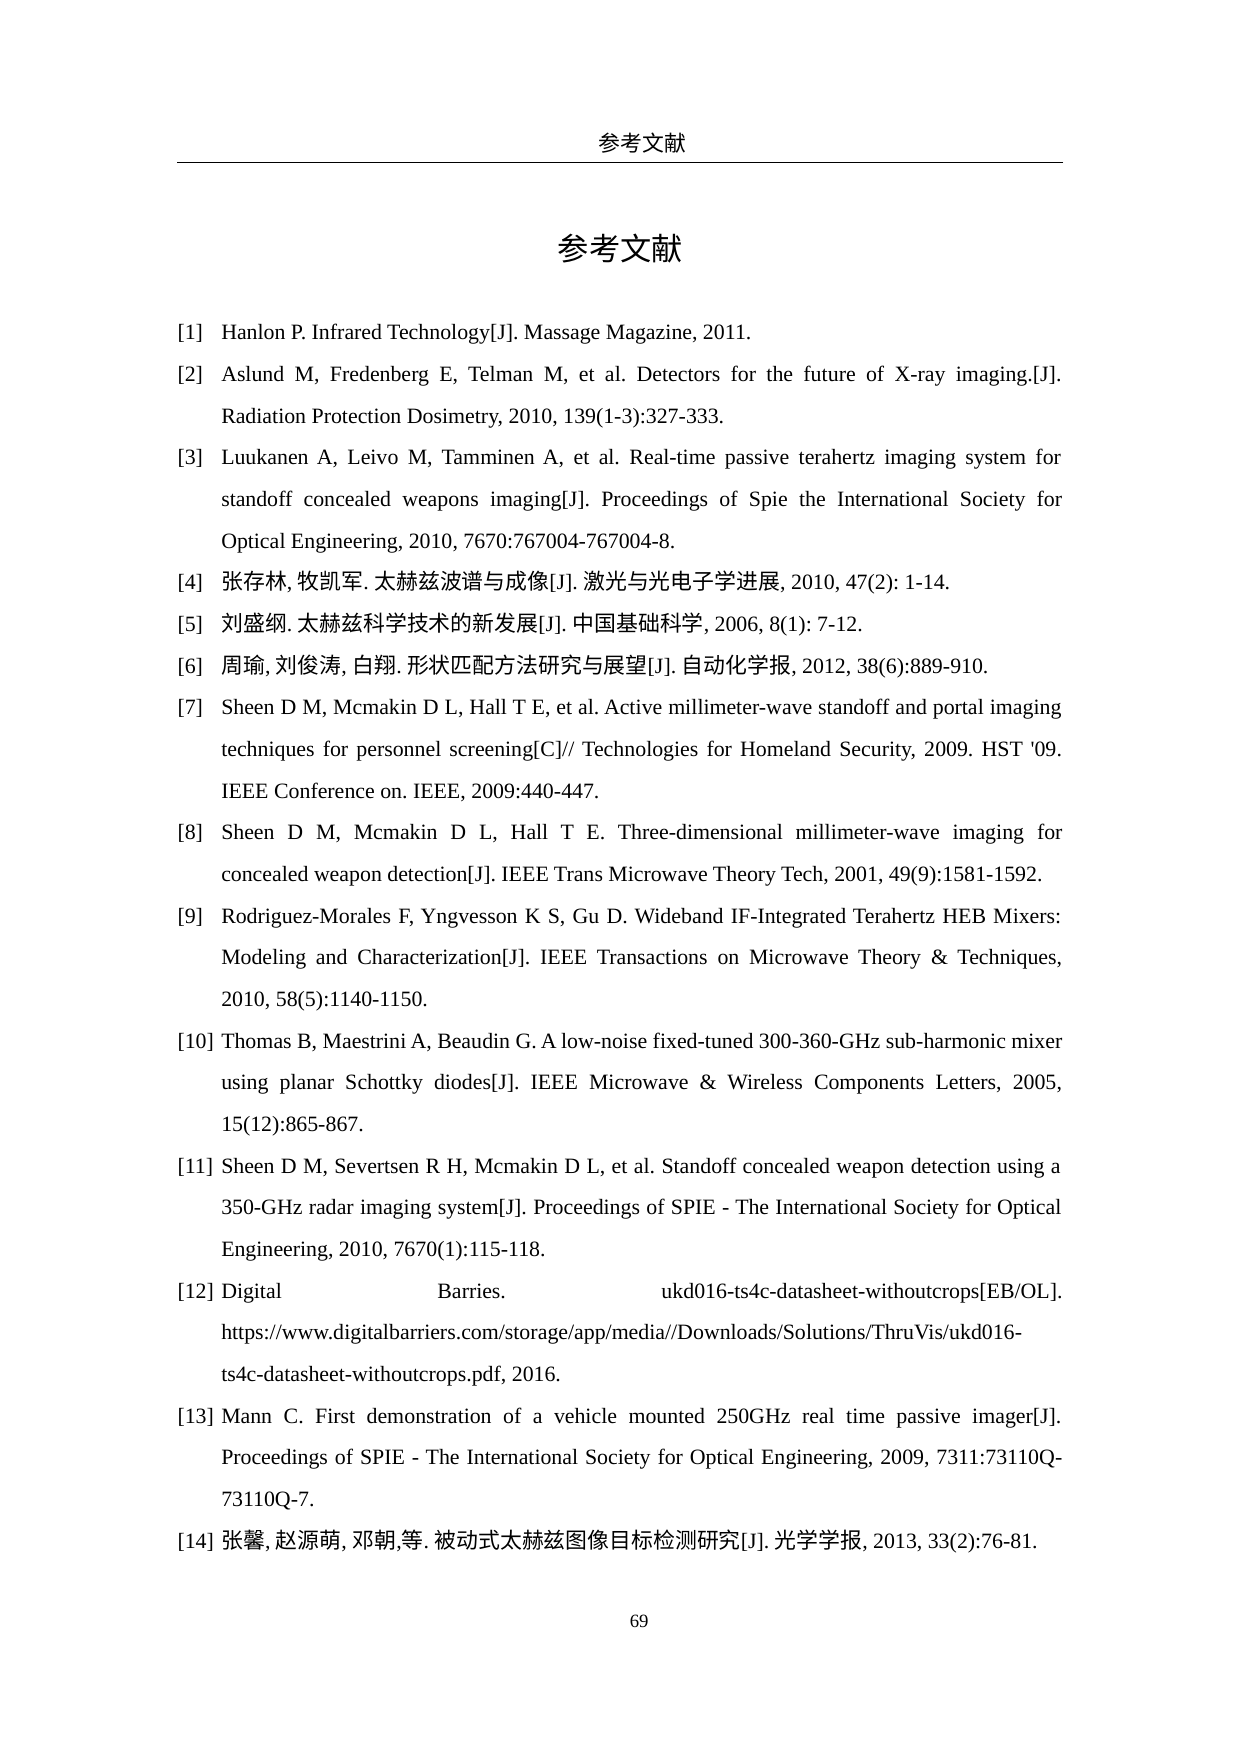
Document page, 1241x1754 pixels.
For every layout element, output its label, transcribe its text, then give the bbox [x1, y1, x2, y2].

list 周瑜, 刘俊涛, 白翔. 形状匹配方法研究与展望[J]. 自动化学报, 2012, 38(6):889-910. [177, 640, 1063, 681]
list Rodriguez-Morales F, Yngvesson K S, Gu D. Wideband IF-Integrated Terahertz HEB Mixers: Modeling and Characterization[J]. IEEE Transactions on Microwave Theory & Techniques, 2010, 58(5):1140-1150. [177, 890, 1063, 1015]
list 张馨, 赵源萌, 邓朝,等. 被动式太赫兹图像目标检测研究[J]. 光学学报, 2013, 33(2):76-81. [177, 1515, 1063, 1556]
list Digital Barries. ukd016-ts4c-datasheet-withoutcrops[EB/OL]. https://www.digitalbarriers.com/storage/app/media//Downloads/Solutions/ThruVis/ukd016-ts4c-datasheet-withoutcrops.pdf, 2016. [177, 1265, 1063, 1390]
list 刘盛纲. 太赫兹科学技术的新发展[J]. 中国基础科学, 2006, 8(1): 7-12. [177, 598, 1063, 640]
text 参考文献 [177, 227, 1063, 269]
list Mann C. First demonstration of a vehicle mounted 250GHz real time passive imager[J]. Proceedings of SPIE - The International Society for Optical Engineering, 2009, 7311:73110Q-73110Q-7. [177, 1390, 1063, 1515]
list Luukanen A, Leivo M, Tamminen A, et al. Real-time passive terahertz imaging system for standoff concealed weapons imaging[J]. Proceedings of Spie the International Society for Optical Engineering, 2010, 7670:767004-767004-8. [177, 431, 1063, 556]
list Thomas B, Maestrini A, Beaudin G. A low-noise fixed-tuned 300-360-GHz sub-harmonic mixer using planar Schottky diodes[J]. IEEE Microwave & Wireless Components Letters, 2005, 15(12):865-867. [177, 1015, 1063, 1140]
list Aslund M, Fredenberg E, Telman M, et al. Detectors for the future of X-ray imaging.[J]. Radiation Protection Dosimetry, 2010, 139(1-3):327-333. [177, 348, 1063, 431]
list Sheen D M, Severtsen R H, Mcmakin D L, et al. Standoff concealed weapon detection using a 350-GHz radar imaging system[J]. Proceedings of SPIE - The International Society for Optical Engineering, 2010, 7670(1):115-118. [177, 1140, 1063, 1265]
list Sheen D M, Mcmakin D L, Hall T E, et al. Active millimeter-wave standoff and portal imaging techniques for personnel screening[C]// Technologies for Homeland Security, 2009. HST '09. IEEE Conference on. IEEE, 2009:440-447. [177, 681, 1063, 806]
list Sheen D M, Mcmakin D L, Hall T E. Three-dimensional millimeter-wave imaging for concealed weapon detection[J]. IEEE Trans Microwave Theory Tech, 2001, 49(9):1581-1592. [177, 806, 1063, 890]
list Hanlon P. Infrared Technology[J]. Massage Magazine, 2011. [177, 306, 1063, 348]
list 张存林, 牧凯军. 太赫兹波谱与成像[J]. 激光与光电子学进展, 2010, 47(2): 1-14. [177, 556, 1063, 598]
